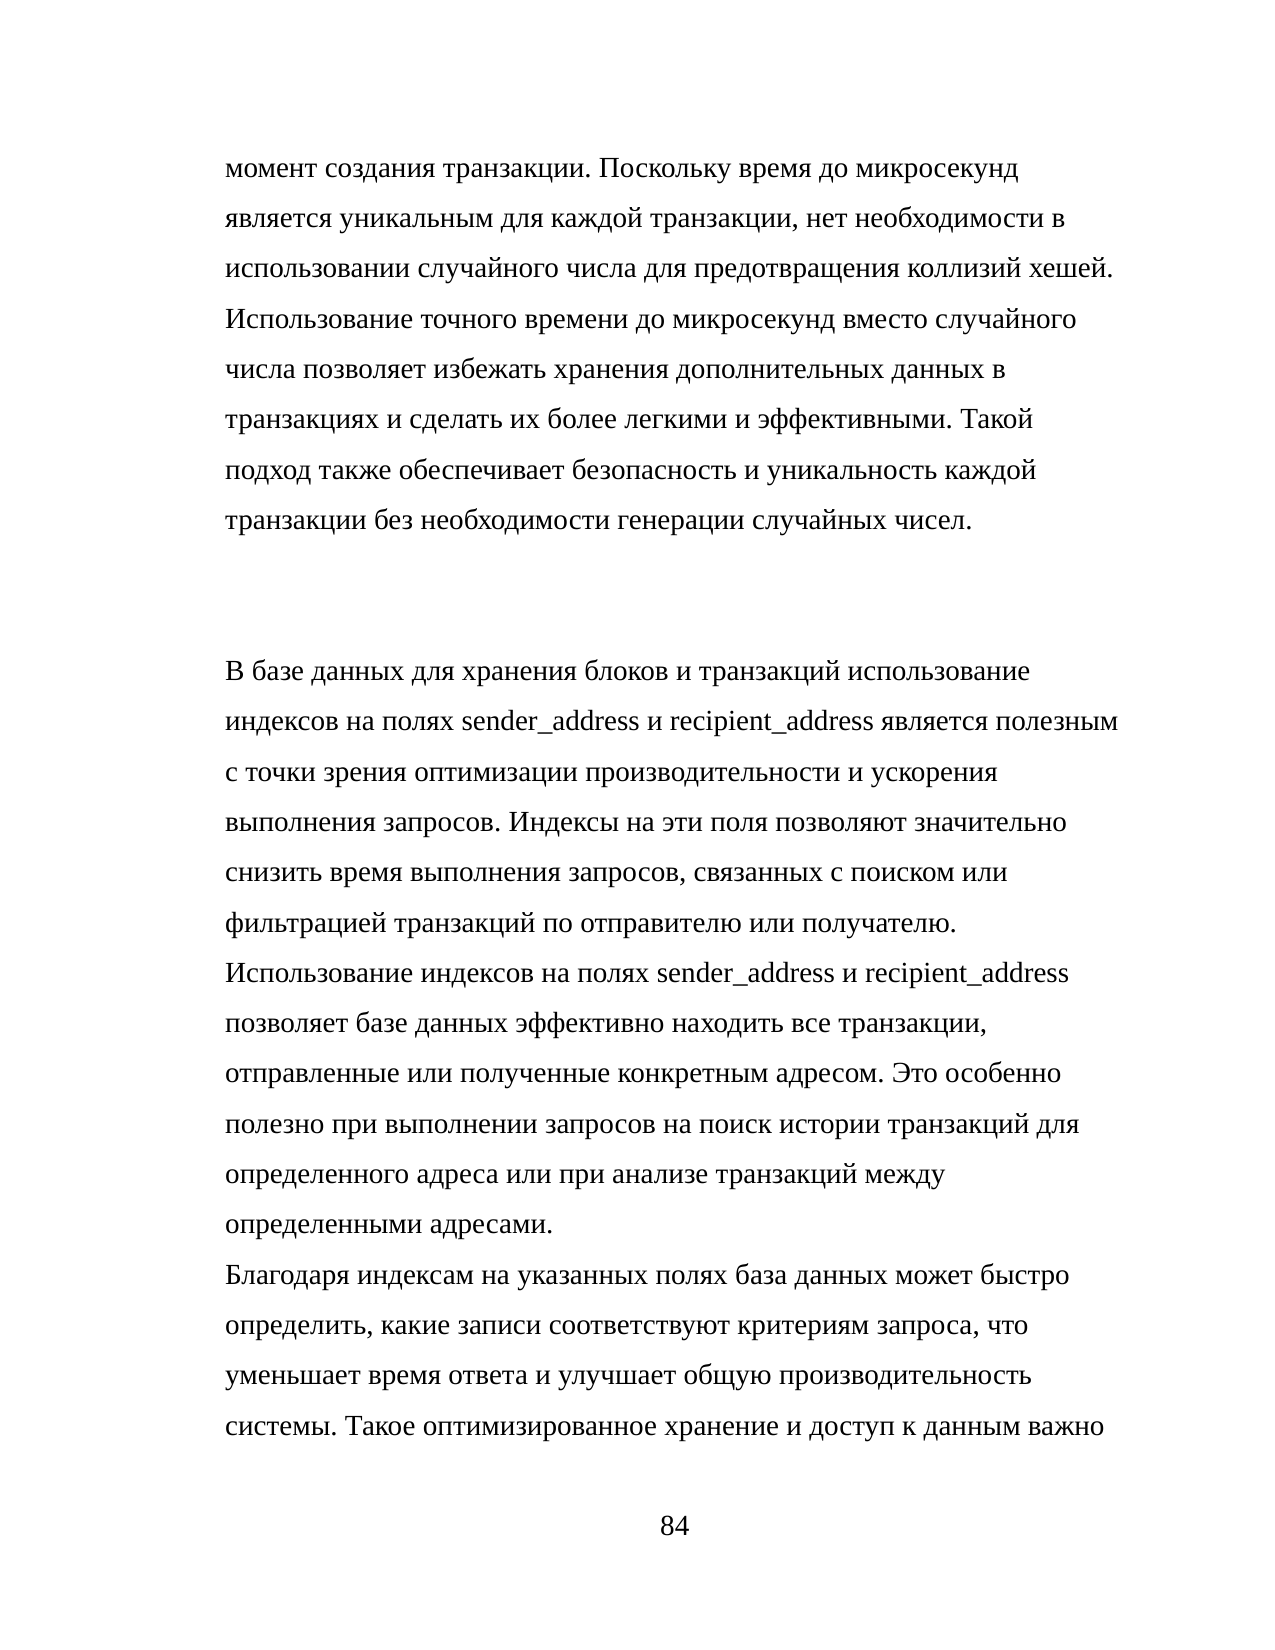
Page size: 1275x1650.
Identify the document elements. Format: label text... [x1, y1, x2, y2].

list Использование индексов на полях sender_address и recipient_address позволяет базе данных эффективно находить все транзакции, отправленные или полученные конкретным адресом. Это особенно полезно при выполнении запросов на поиск истории транзакций для определенного адреса или при анализе транзакций между определенными адресами. [225, 955, 1125, 1240]
list В базе данных для хранения блоков и транзакций использование индексов на полях sender_address и recipient_address является полезным с точки зрения оптимизации производительности и ускорения выполнения запросов. Индексы на эти поля позволяют значительно снизить время выполнения запросов, связанных с поиском или фильтрацией транзакций по отправителю или получателю. [225, 653, 1125, 938]
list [225, 1257, 1125, 1441]
list Использование точного времени до микросекунд вместо случайного числа позволяет избежать хранения дополнительных данных в транзакциях и сделать их более легкими и эффективными. Такой подход также обеспечивает безопасность и уникальность каждой транзакции без необходимости генерации случайных чисел. [225, 301, 1125, 536]
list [225, 150, 1125, 284]
